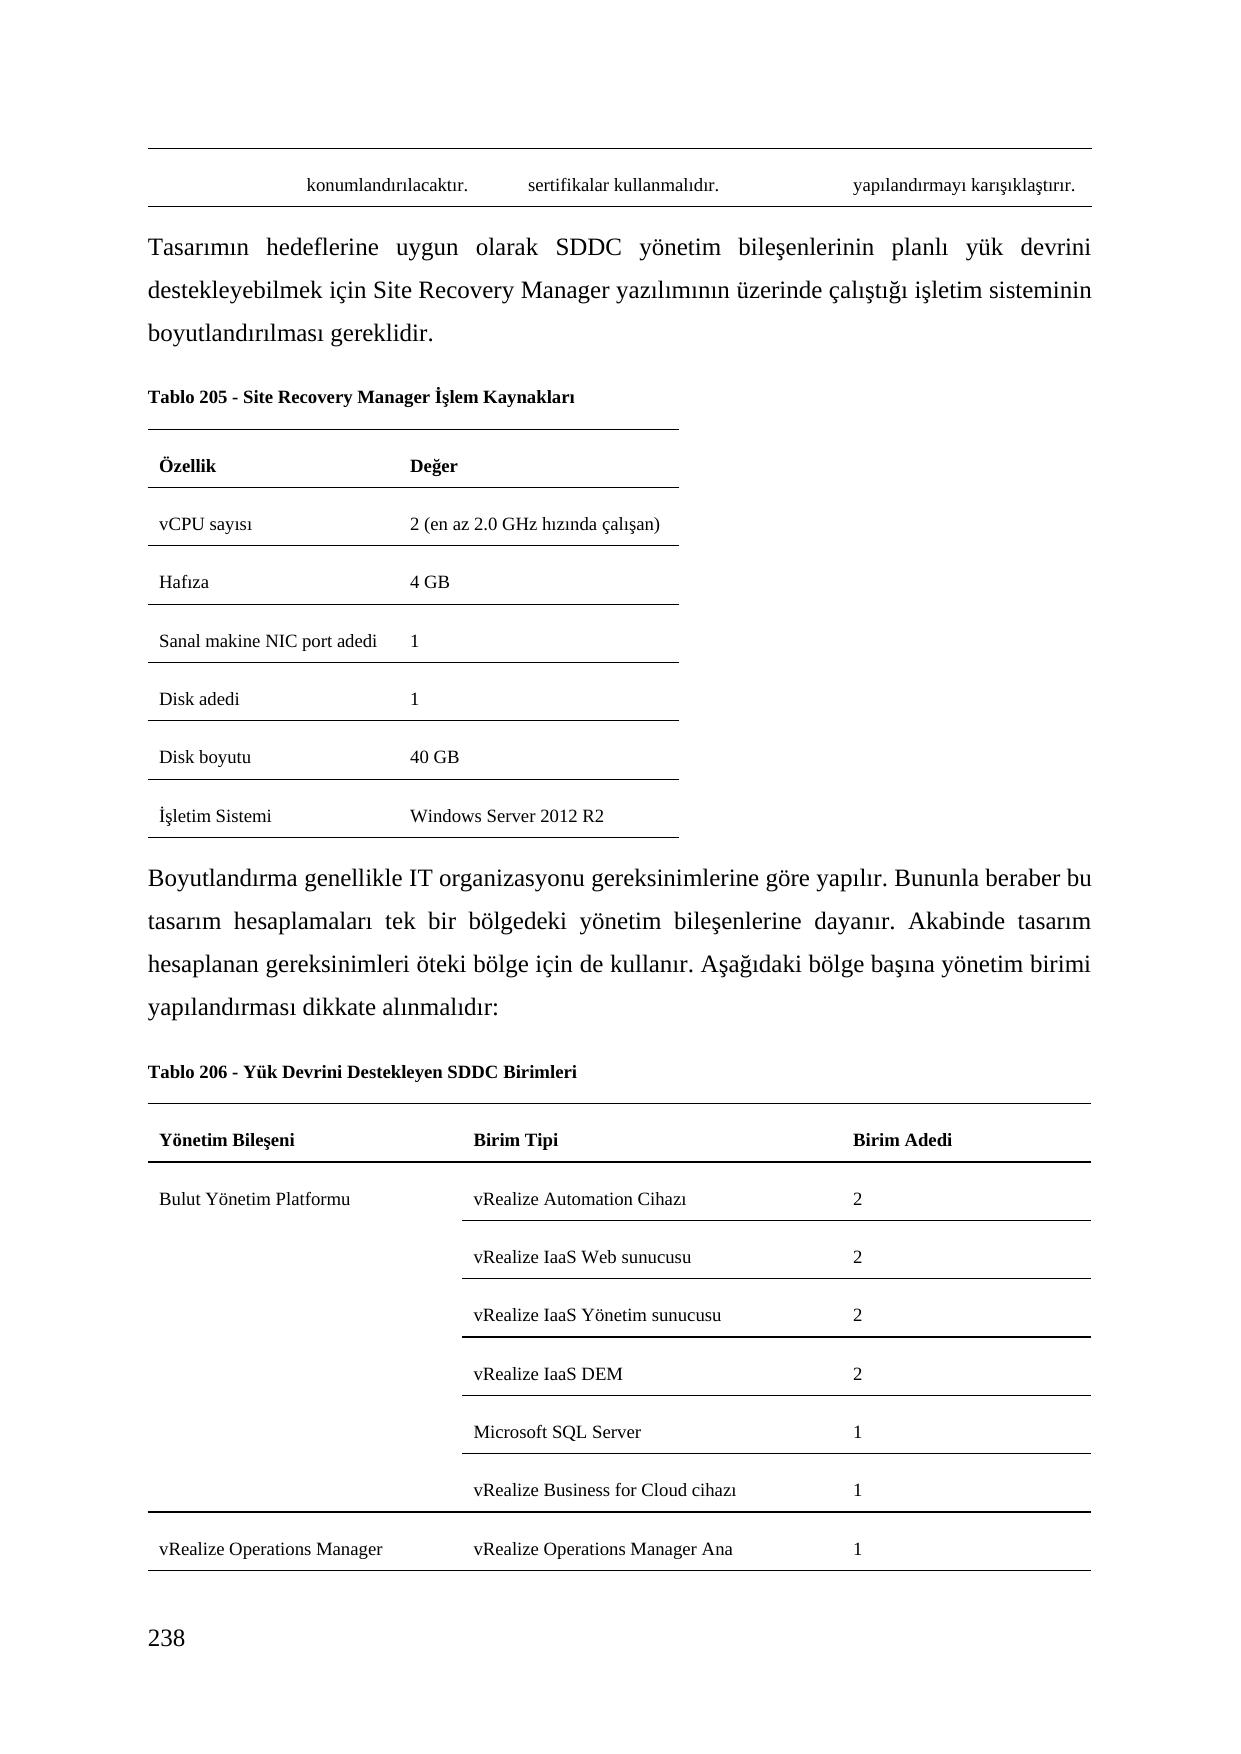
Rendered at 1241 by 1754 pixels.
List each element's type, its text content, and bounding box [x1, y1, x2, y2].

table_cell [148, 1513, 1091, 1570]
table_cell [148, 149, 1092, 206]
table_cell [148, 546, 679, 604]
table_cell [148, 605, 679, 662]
text Boyutlandırma genellikle IT organizasyonu gereksinimlerine göre yapılır. Bununla beraber bu tasarım hesaplamaları tek bir bölgedeki yönetim bileşenlerine dayanır. Akabinde tasarım hesaplanan gereksinimleri öteki bölge için de kullanır. Aşağıdaki bölge başına yönetim birimi yapılandırması dikkate alınmalıdır: [148, 863, 1093, 1021]
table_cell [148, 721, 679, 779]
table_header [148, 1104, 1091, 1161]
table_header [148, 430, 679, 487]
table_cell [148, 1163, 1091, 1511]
text Tasarımın hedeflerine uygun olarak SDDC yönetim bileşenlerinin planlı yük devrini destekleyebilmek için Site Recovery Manager yazılımının üzerinde çalıştığı işletim sisteminin boyutlandırılması gereklidir. [148, 232, 1093, 347]
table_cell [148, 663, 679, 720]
text Tablo 206 - Yük Devrini Destekleyen SDDC Birimleri [148, 1061, 1093, 1082]
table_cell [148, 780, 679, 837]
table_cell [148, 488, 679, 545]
text Tablo 205 - Site Recovery Manager İşlem Kaynakları [148, 386, 1093, 408]
